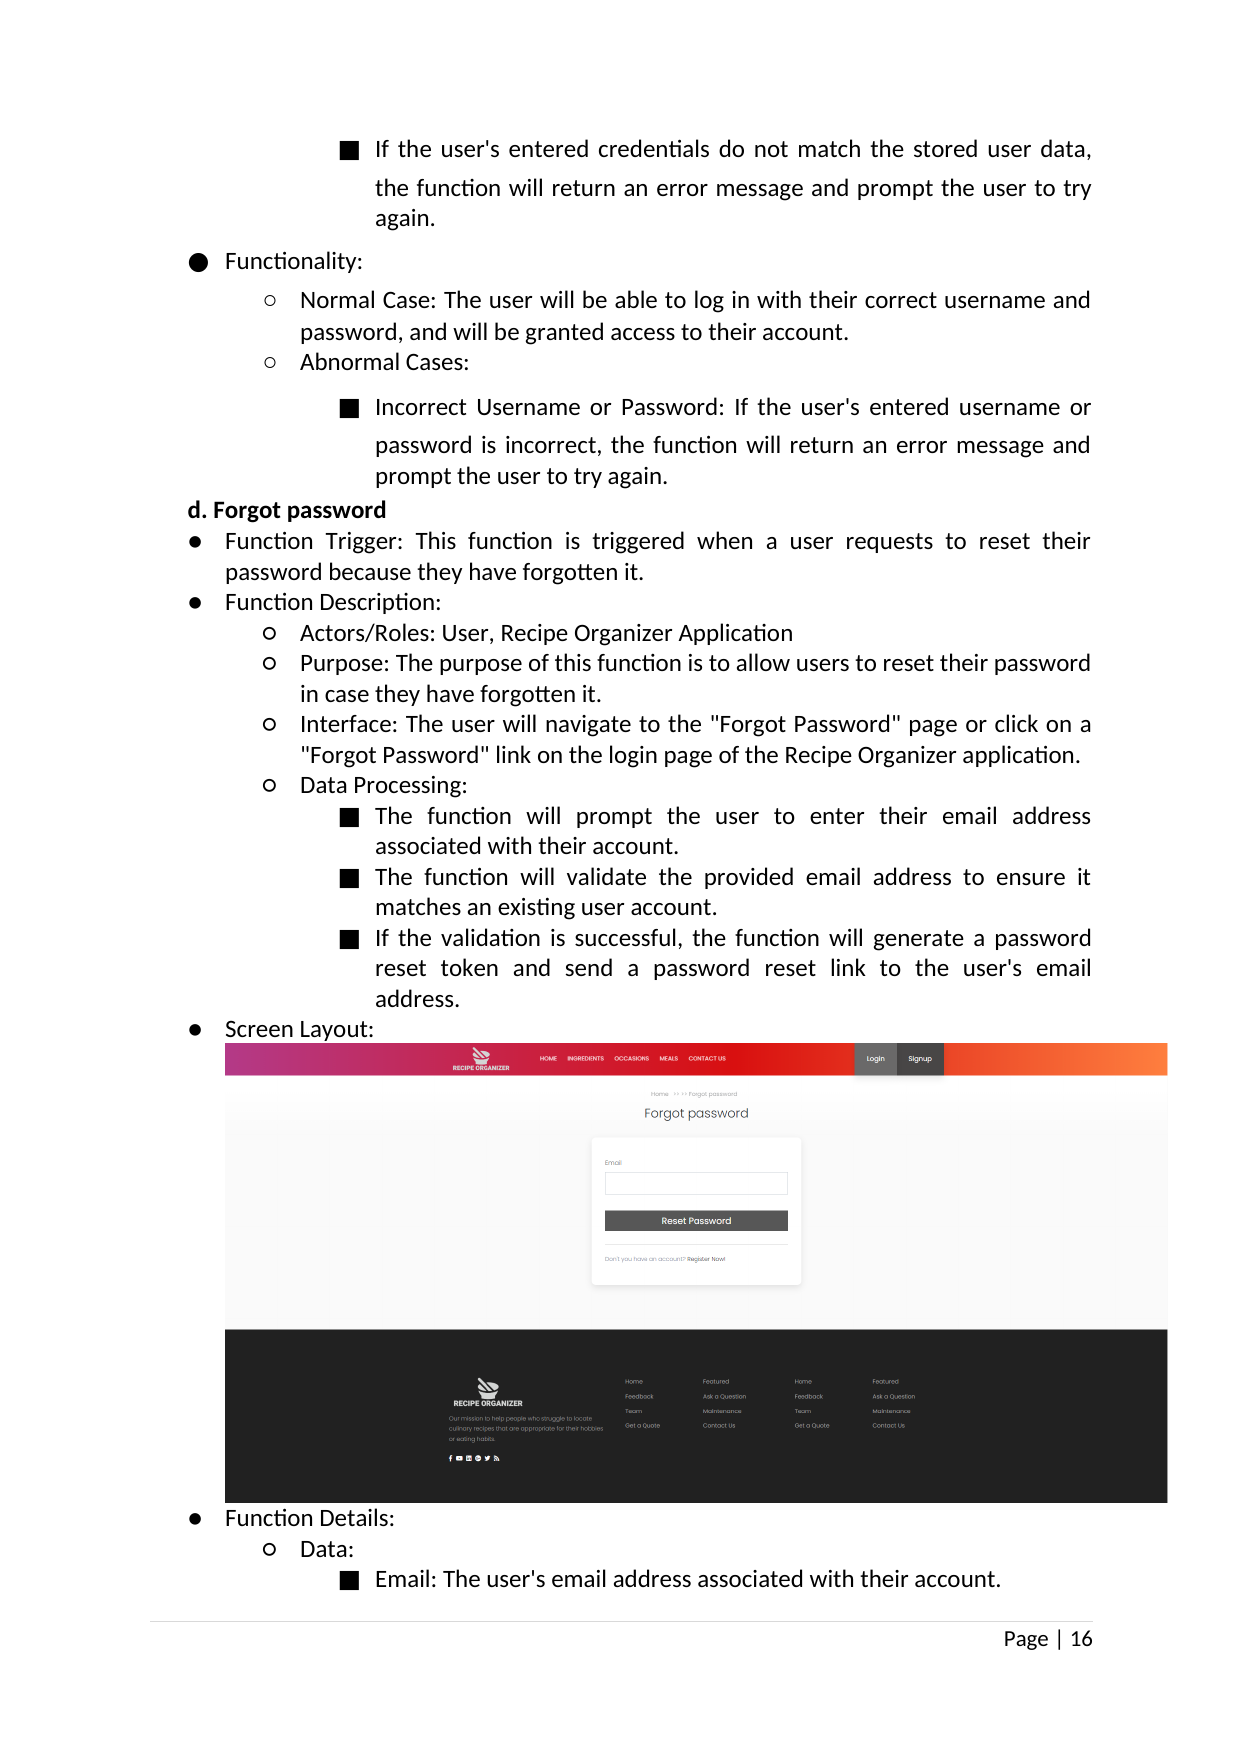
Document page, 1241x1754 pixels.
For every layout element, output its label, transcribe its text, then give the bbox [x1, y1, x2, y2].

list Email: The user's email address associated with their account. [337, 1563, 1093, 1594]
list Function Trigger: This function is triggered when a user requests to reset their password because they have forgotten it. [187, 525, 1093, 586]
list Purpose: The purpose of this function is to allow users to reset their password in case they have forgotten it. [262, 647, 1093, 708]
picture [225, 1043, 1168, 1503]
list Functionality: [187, 233, 1093, 284]
list If the user's entered credentials do not match the stored user data, the function will return an error message and prompt the user to try again. [337, 121, 1093, 233]
list Screen Layout: [187, 1013, 1093, 1044]
list Data Processing: [262, 769, 1093, 800]
list Actors/Roles: User, Recipe Organizer Application [262, 617, 1093, 647]
list Normal Case: The user will be able to log in with their correct username and password, and will be granted access to their account. [262, 284, 1093, 346]
list If the validation is successful, the function will generate a password reset token and send a password reset link to the user's email address. [337, 922, 1093, 1013]
subtitle d. Forgot password [187, 494, 1093, 525]
list Function Details: [187, 1502, 1093, 1533]
list Data: [262, 1533, 1093, 1563]
list Function Description: [187, 586, 1093, 617]
list Incorrect Username or Password: If the user's entered username or password is incorrect, the function will return an error message and prompt the user to try again. [337, 378, 1093, 490]
list Abnormal Cases: [262, 346, 1093, 378]
list Interface: The user will navigate to the "Forgot Password" page or click on a "Forgot Password" link on the login page of the Recipe Organizer application. [262, 708, 1093, 769]
list The function will prompt the user to enter their email address associated with their account. [337, 800, 1093, 861]
list The function will validate the provided email address to ensure it matches an existing user account. [337, 861, 1093, 922]
